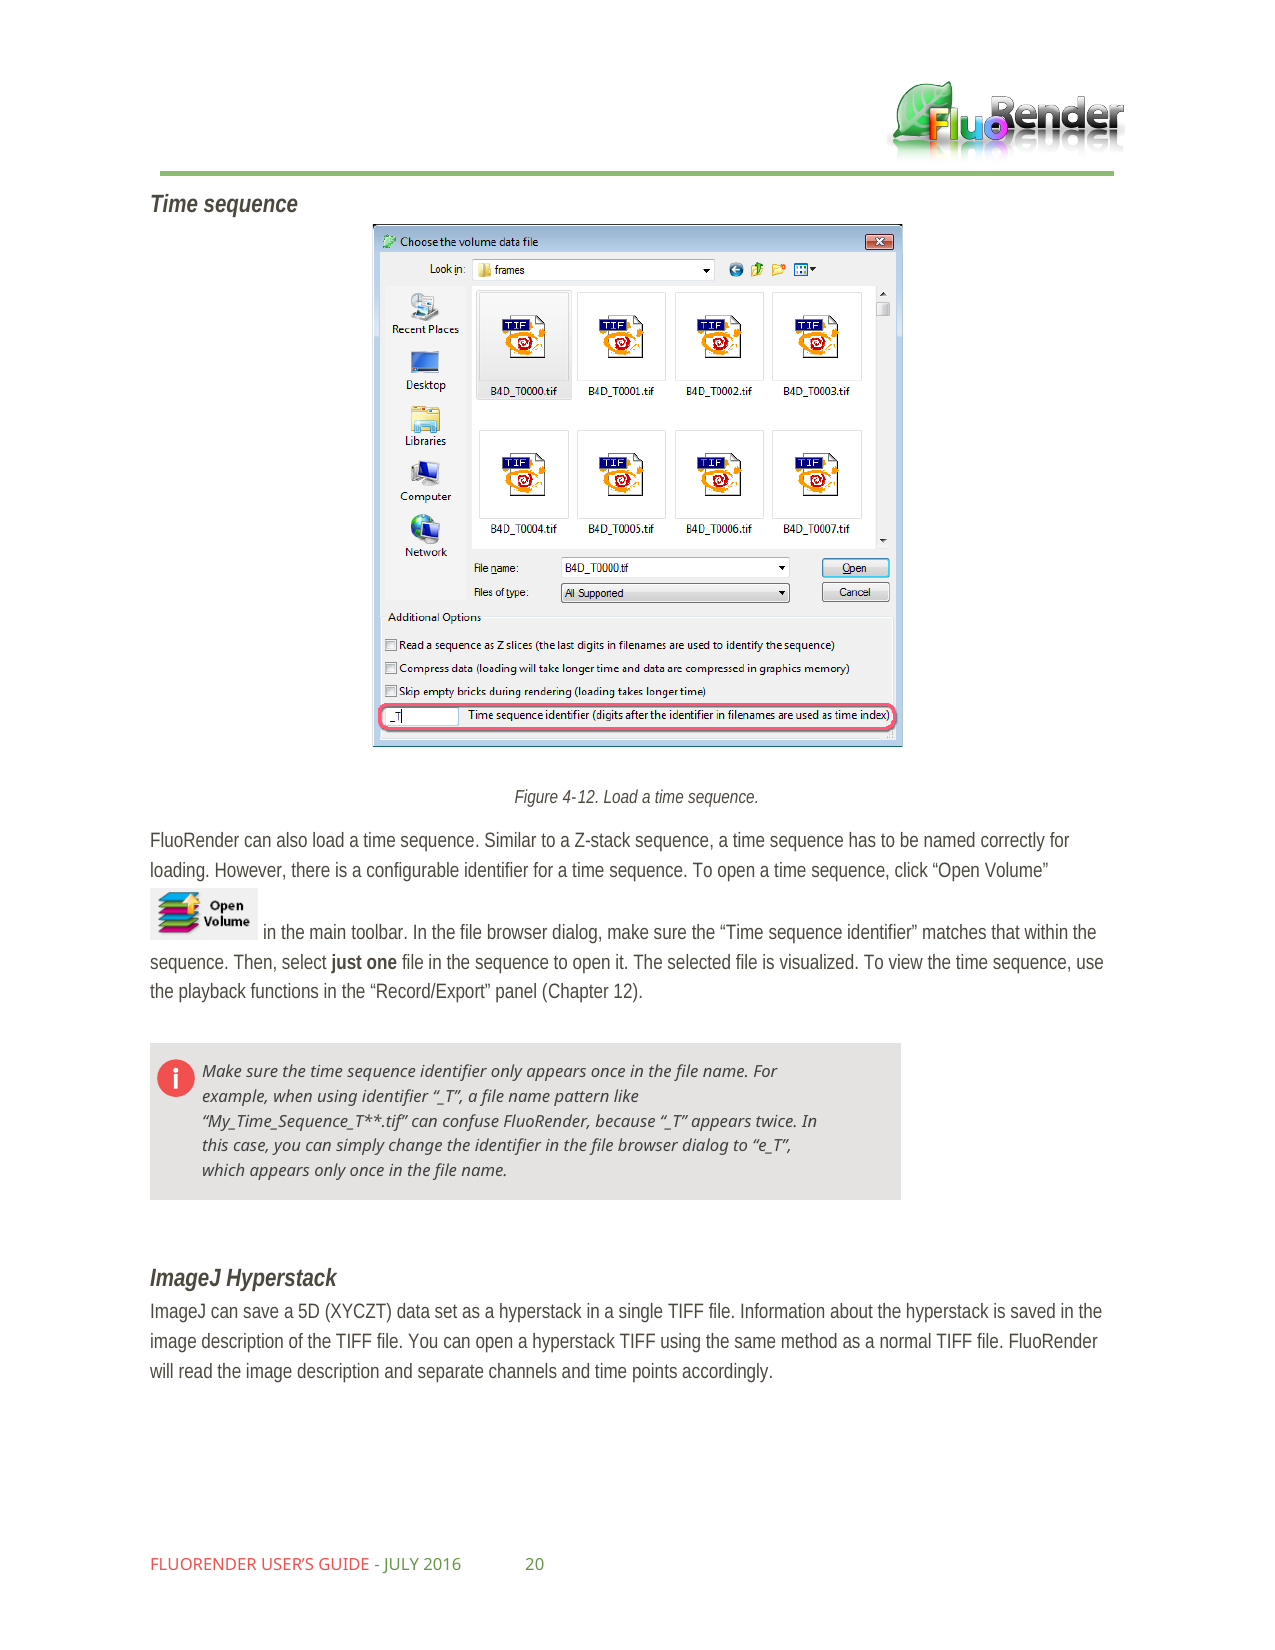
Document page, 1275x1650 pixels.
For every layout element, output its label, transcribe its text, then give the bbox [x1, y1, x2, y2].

text FluoRender can also load a time sequence. Similar to a Z-stack sequence, a time sequence has to be named correctly for loading. However, there is a configurable identifier for a time sequence. To open a time sequence, click “Open Volume” in the main toolbar. In the file browser dialog, make sure the “Time sequence identifier” matches that within the sequence. Then, select just one file in the sequence to open it. The selected file is visualized. To view the time sequence, use the playback functions in the “Record/Export” panel (Chapter 12). [150, 828, 1125, 1003]
table_header [150, 1043, 202, 1200]
subtitle Time sequence [150, 189, 1125, 218]
text ImageJ can save a 5D (XYCZT) data set as a hyperstack in a single TIFF file. Information about the hyperstack is saved in the image description of the TIFF file. You can open a hyperstack TIFF using the same method as a normal TIFF file. FluoRender will read the image description and separate channels and time points accordingly. [150, 1299, 1125, 1383]
picture [150, 888, 258, 940]
picture [372, 224, 903, 747]
text Figure -. Load a time sequence. [150, 786, 1125, 807]
subtitle ImageJ Hyperstack [150, 1263, 1125, 1292]
table_header Make sure the time sequence identifier only appears once in the file name. For example, when using identifier “_T”, a file name pattern like “My_Time_Sequence_T**.tif” can confuse FluoRender, because “_T” appears twice. In this case, you can simply change the identifier in the file browser dialog to “e_T”, which appears only once in the file name. [202, 1043, 901, 1200]
picture [887, 75, 1125, 165]
